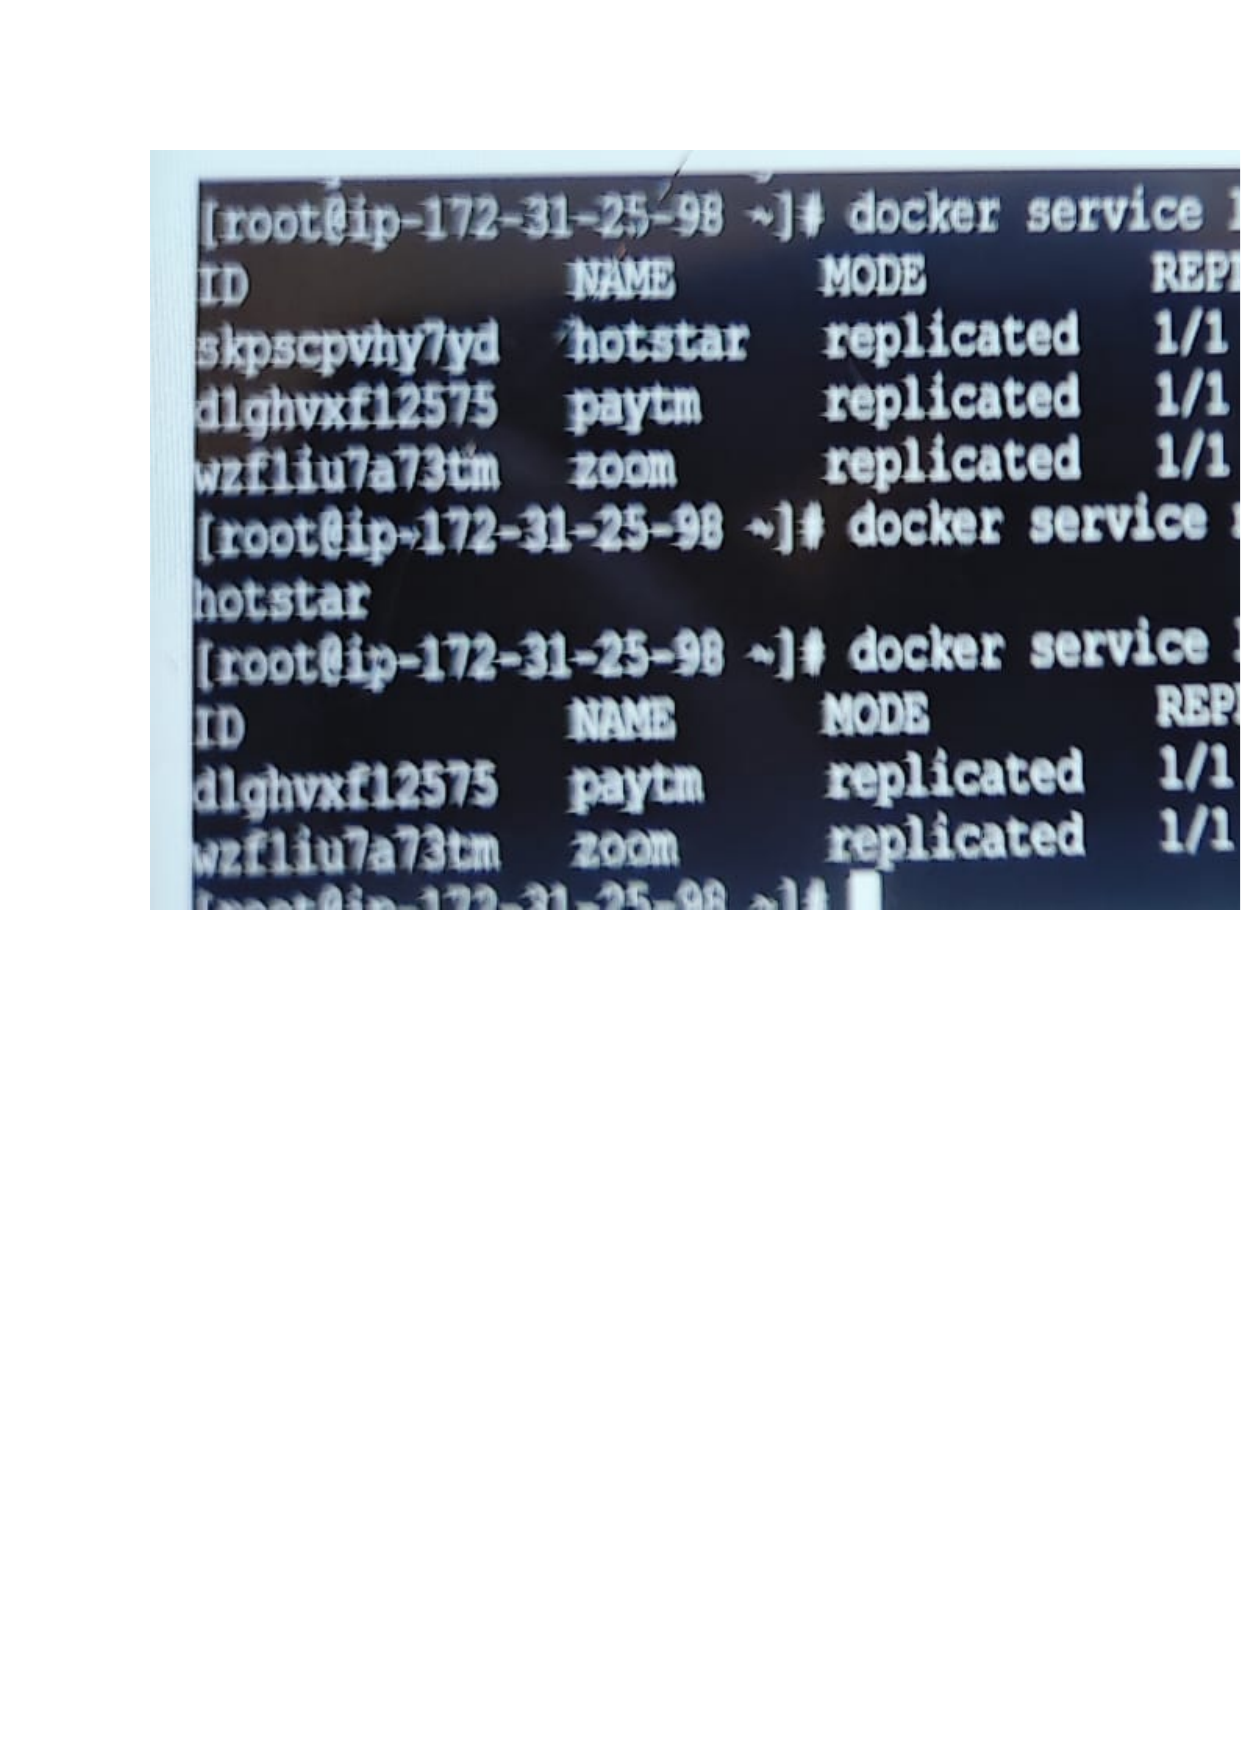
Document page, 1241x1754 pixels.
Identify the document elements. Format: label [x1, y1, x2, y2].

picture [150, 150, 1241, 910]
